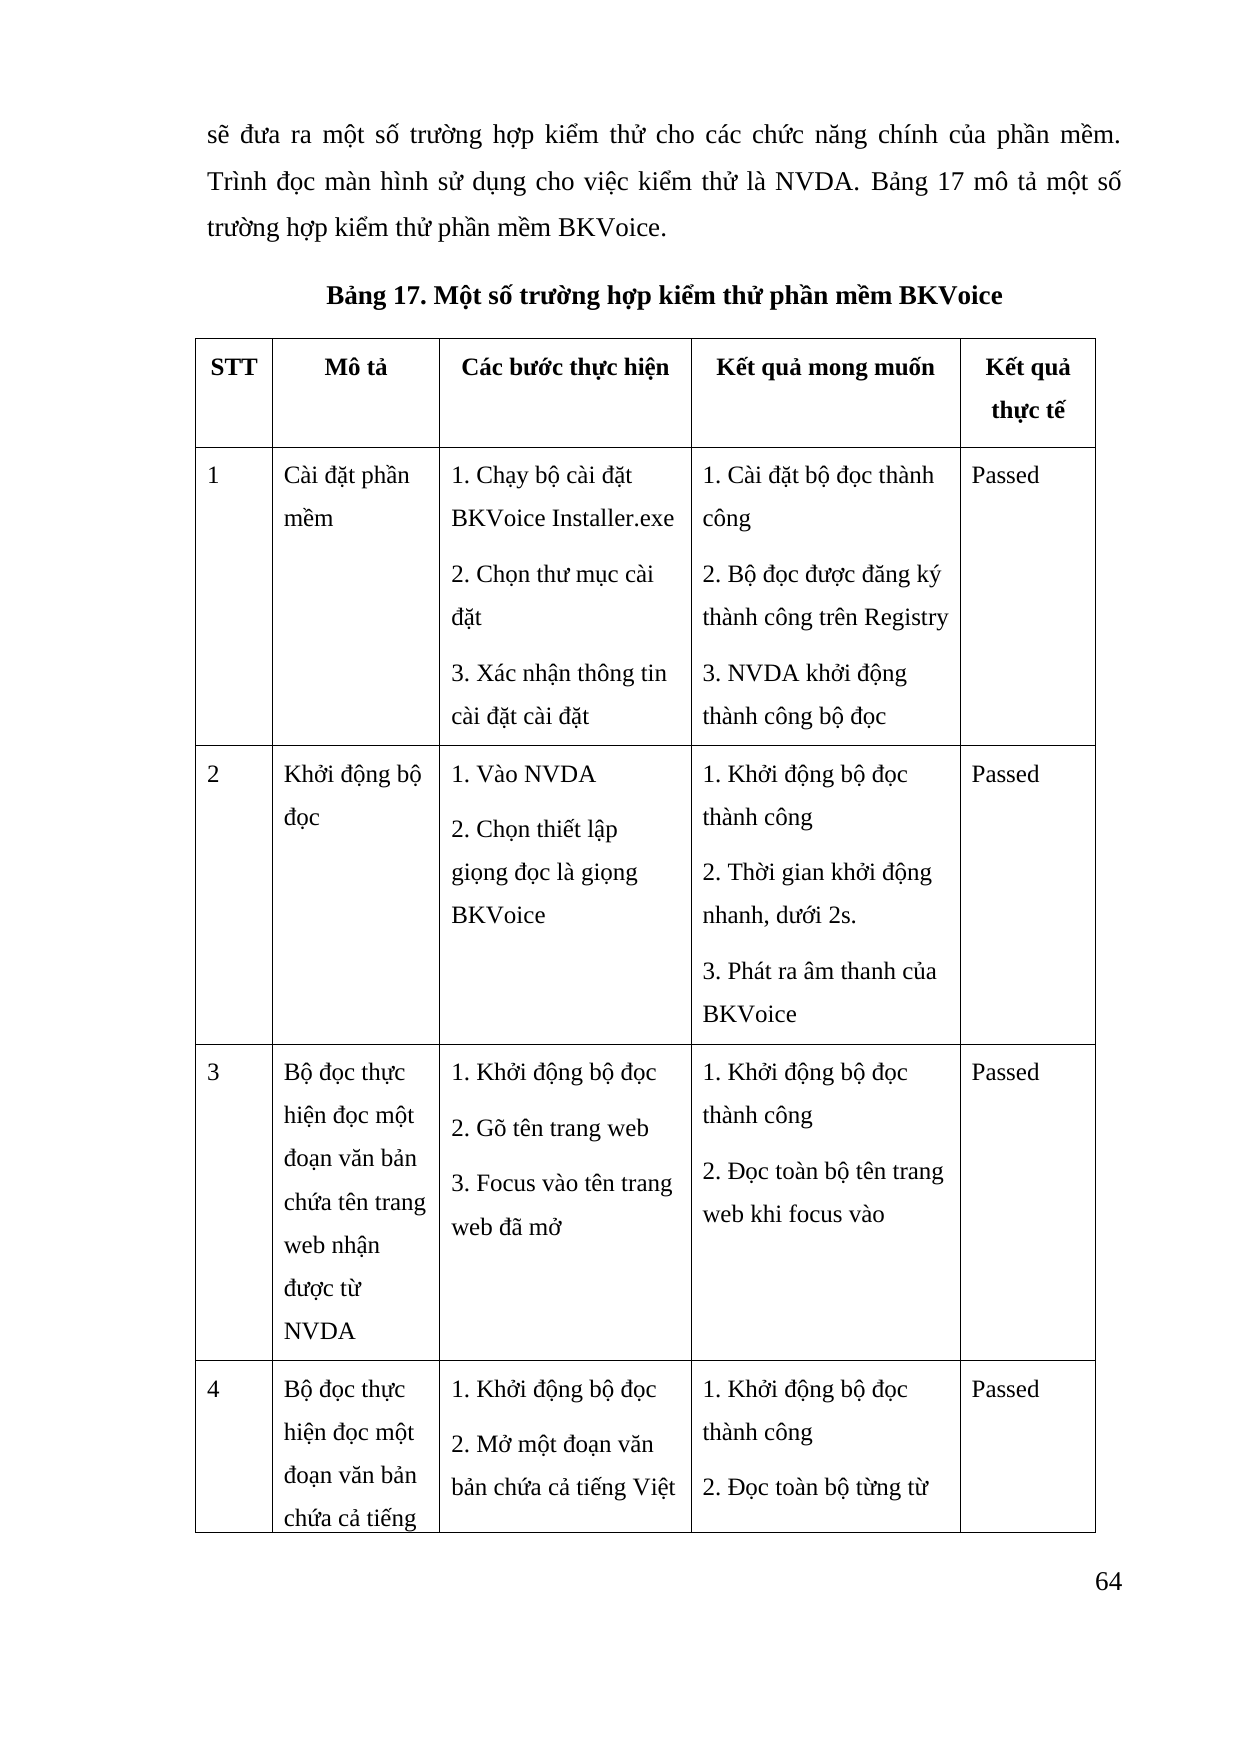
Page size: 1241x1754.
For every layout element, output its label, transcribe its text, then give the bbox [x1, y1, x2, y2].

table_cell Passed [961, 1361, 1095, 1532]
table_cell 1. Vào NVDA 2. Chọn thiết lập giọng đọc là giọng BKVoice [440, 746, 691, 1044]
text Bảng 17. Một số trường hợp kiểm thử phần mềm BKVoice [207, 279, 1122, 310]
table_cell 3 [196, 1045, 272, 1360]
table_cell 1. Chạy bộ cài đặt BKVoice Installer.exe 2. Chọn thư mục cài đặt 3. Xác nhận thông tin cài đặt cài đặt [440, 448, 691, 745]
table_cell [273, 1361, 439, 1532]
table_cell Passed [961, 746, 1095, 1044]
table_cell 4 [196, 1361, 272, 1532]
table_header Mô tả [273, 339, 439, 447]
table_cell 2 [196, 746, 272, 1044]
table_cell 1. Cài đặt bộ đọc thành công 2. Bộ đọc được đăng ký thành công trên Registry 3. NVDA khởi động thành công bộ đọc [692, 448, 960, 745]
table_cell Passed [961, 448, 1095, 745]
table_cell Passed [961, 1045, 1095, 1360]
table_cell 1. Khởi động bộ đọc thành công 2. Thời gian khởi động nhanh, dưới 2s. 3. Phát ra âm thanh của BKVoice [692, 746, 960, 1044]
table_cell 1 [196, 448, 272, 745]
table_cell Khởi động bộ đọc [273, 746, 439, 1044]
table_cell Bộ đọc thực hiện đọc một đoạn văn bản chứa tên trang web nhận được từ NVDA [273, 1045, 439, 1360]
table_header Kết quả thực tế [961, 339, 1095, 447]
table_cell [440, 1361, 691, 1532]
table_header STT [196, 339, 272, 447]
table_header Kết quả mong muốn [692, 339, 960, 447]
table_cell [692, 1361, 960, 1532]
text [207, 118, 1122, 243]
table_cell 1. Khởi động bộ đọc thành công 2. Đọc toàn bộ tên trang web khi focus vào [692, 1045, 960, 1360]
table_cell Cài đặt phần mềm [273, 448, 439, 745]
table_header Các bước thực hiện [440, 339, 691, 447]
table_cell 1. Khởi động bộ đọc 2. Gõ tên trang web 3. Focus vào tên trang web đã mở [440, 1045, 691, 1360]
